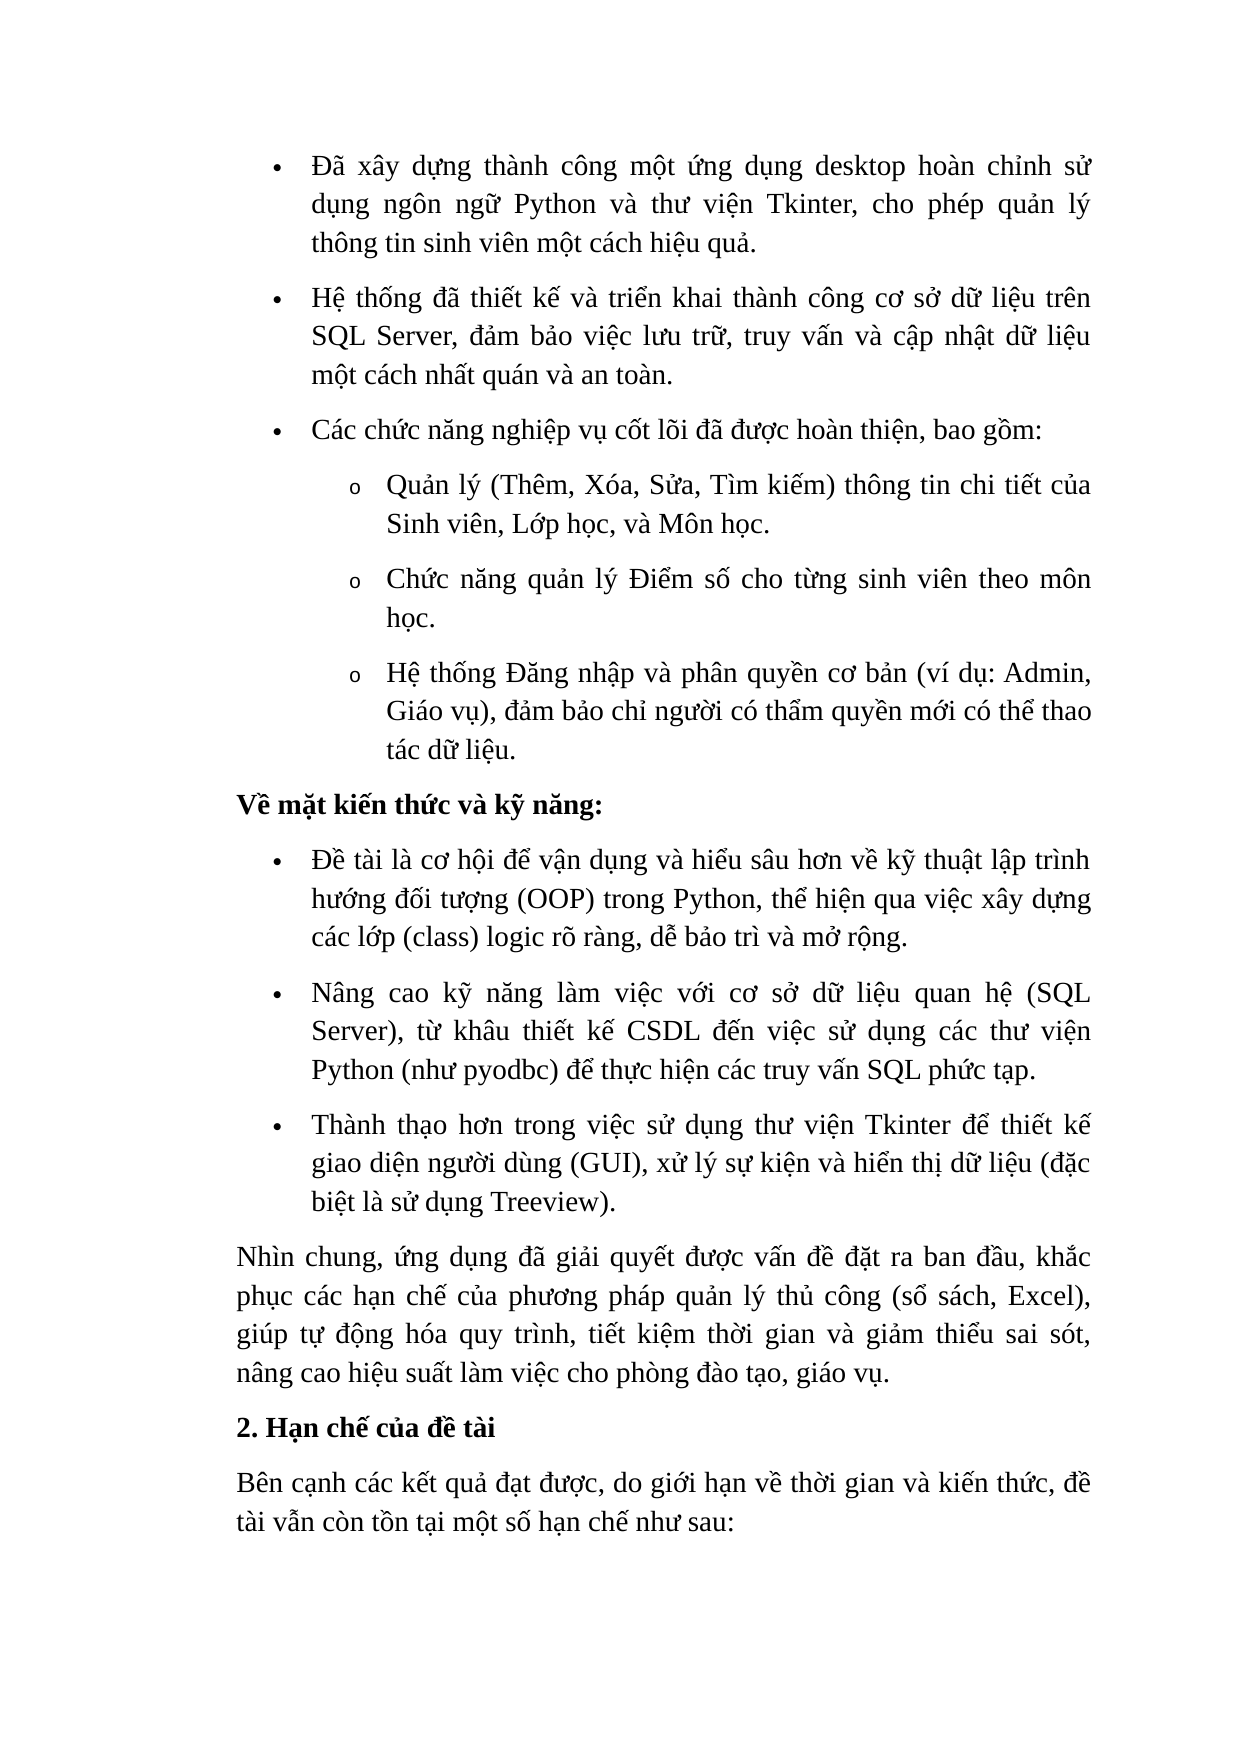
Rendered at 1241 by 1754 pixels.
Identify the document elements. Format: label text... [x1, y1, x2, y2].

list Các chức năng nghiệp vụ cốt lõi đã được hoàn thiện, bao gồm: [274, 412, 1092, 446]
list Đề tài là cơ hội để vận dụng và hiểu sâu hơn về kỹ thuật lập trình hướng đối tượng (OOP) trong Python, thể hiện qua việc xây dựng các lớp (class) logic rõ ràng, dễ bảo trì và mở rộng. [274, 842, 1092, 953]
list Đã xây dựng thành công một ứng dụng desktop hoàn chỉnh sử dụng ngôn ngữ Python và thư viện Tkinter, cho phép quản lý thông tin sinh viên một cách hiệu quả. [274, 148, 1092, 258]
list Chức năng quản lý Điểm số cho từng sinh viên theo môn học. [349, 561, 1092, 633]
text 2. Hạn chế của đề tài [236, 1410, 1092, 1444]
list Quản lý (Thêm, Xóa, Sửa, Tìm kiếm) thông tin chi tiết của Sinh viên, Lớp học, và Môn học. [349, 467, 1092, 539]
list Thành thạo hơn trong việc sử dụng thư viện Tkinter để thiết kế giao diện người dùng (GUI), xử lý sự kiện và hiển thị dữ liệu (đặc biệt là sử dụng Treeview). [274, 1107, 1092, 1218]
text Nhìn chung, ứng dụng đã giải quyết được vấn đề đặt ra ban đầu, khắc phục các hạn chế của phương pháp quản lý thủ công (sổ sách, Excel), giúp tự động hóa quy trình, tiết kiệm thời gian và giảm thiểu sai sót, nâng cao hiệu suất làm việc cho phòng đào tạo, giáo vụ. [236, 1239, 1092, 1388]
text Về mặt kiến thức và kỹ năng: [236, 787, 1092, 821]
list Hệ thống đã thiết kế và triển khai thành công cơ sở dữ liệu trên SQL Server, đảm bảo việc lưu trữ, truy vấn và cập nhật dữ liệu một cách nhất quán và an toàn. [274, 280, 1092, 391]
list Hệ thống Đăng nhập và phân quyền cơ bản (ví dụ: Admin, Giáo vụ), đảm bảo chỉ người có thẩm quyền mới có thể thao tác dữ liệu. [349, 655, 1092, 766]
text Bên cạnh các kết quả đạt được, do giới hạn về thời gian và kiến thức, đề tài vẫn còn tồn tại một số hạn chế như sau: [236, 1465, 1092, 1537]
list Nâng cao kỹ năng làm việc với cơ sở dữ liệu quan hệ (SQL Server), từ khâu thiết kế CSDL đến việc sử dụng các thư viện Python (như pyodbc) để thực hiện các truy vấn SQL phức tạp. [274, 975, 1092, 1085]
